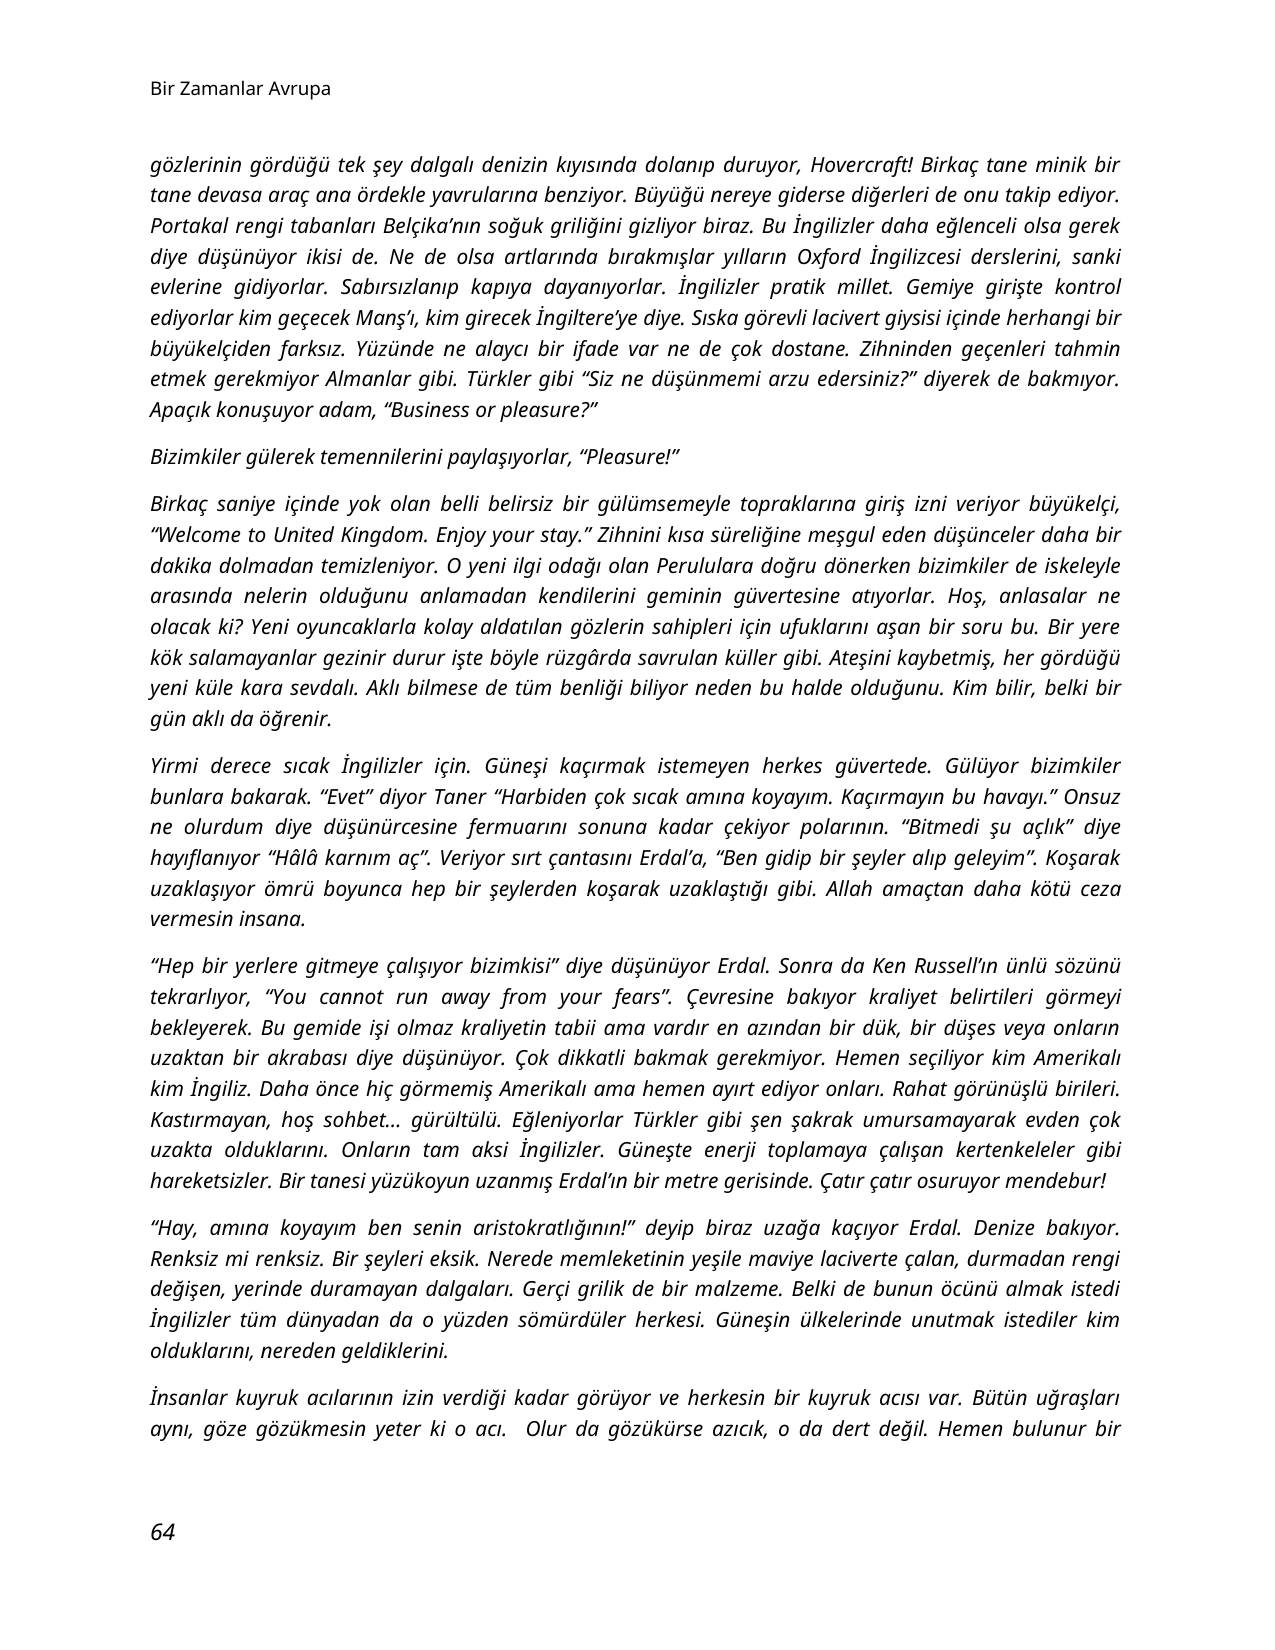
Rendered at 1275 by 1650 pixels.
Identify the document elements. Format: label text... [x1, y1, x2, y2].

text Birkaç saniye içinde yok olan belli belirsiz bir gülümsemeyle topraklarına giriş izni veriyor büyükelçi, “Welcome to United Kingdom. Enjoy your stay.” Zihnini kısa süreliğine meşgul eden düşünceler daha bir dakika dolmadan temizleniyor. O yeni ilgi odağı olan Perululara doğru dönerken bizimkiler de iskeleyle arasında nelerin olduğunu anlamadan kendilerini geminin güvertesine atıyorlar. Hoş, anlasalar ne olacak ki? Yeni oyuncaklarla kolay aldatılan gözlerin sahipleri için ufuklarını aşan bir soru bu. Bir yere kök salamayanlar gezinir durur işte böyle rüzgârda savrulan küller gibi. Ateşini kaybetmiş, her gördüğü yeni küle kara sevdalı. Aklı bilmese de tüm benliği biliyor neden bu halde olduğunu. Kim bilir, belki bir gün aklı da öğrenir. [150, 489, 1125, 732]
text “Hay, amına koyayım ben senin aristokratlığının!” deyip biraz uzağa kaçıyor Erdal. Denize bakıyor. Renksiz mi renksiz. Bir şeyleri eksik. Nerede memleketinin yeşile maviye laciverte çalan, durmadan rengi değişen, yerinde duramayan dalgaları. Gerçi grilik de bir malzeme. Belki de bunun öcünü almak istedi İngilizler tüm dünyadan da o yüzden sömürdüler herkesi. Güneşin ülkelerinde unutmak istediler kim olduklarını, nereden geldiklerini. [150, 1213, 1125, 1364]
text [150, 1383, 1125, 1442]
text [150, 150, 1125, 423]
text Bizimkiler gülerek temennilerini paylaşıyorlar, “Pleasure!” [150, 442, 1125, 471]
text “Hep bir yerlere gitmeye çalışıyor bizimkisi” diye düşünüyor Erdal. Sonra da Ken Russell’ın ünlü sözünü tekrarlıyor, “You cannot run away from your fears”. Çevresine bakıyor kraliyet belirtileri görmeyi bekleyerek. Bu gemide işi olmaz kraliyetin tabii ama vardır en azından bir dük, bir düşes veya onların uzaktan bir akrabası diye düşünüyor. Çok dikkatli bakmak gerekmiyor. Hemen seçiliyor kim Amerikalı kim İngiliz. Daha önce hiç görmemiş Amerikalı ama hemen ayırt ediyor onları. Rahat görünüşlü birileri. Kastırmayan, hoş sohbet… gürültülü. Eğleniyorlar Türkler gibi şen şakrak umursamayarak evden çok uzakta olduklarını. Onların tam aksi İngilizler. Güneşte enerji toplamaya çalışan kertenkeleler gibi hareketsizler. Bir tanesi yüzükoyun uzanmış Erdal’ın bir metre gerisinde. Çatır çatır osuruyor mendebur! [150, 952, 1125, 1194]
text Yirmi derece sıcak İngilizler için. Güneşi kaçırmak istemeyen herkes güvertede. Gülüyor bizimkiler bunlara bakarak. “Evet” diyor Taner “Harbiden çok sıcak amına koyayım. Kaçırmayın bu havayı.” Onsuz ne olurdum diye düşünürcesine fermuarını sonuna kadar çekiyor polarının. “Bitmedi şu açlık” diye hayıflanıyor “Hâlâ karnım aç”. Veriyor sırt çantasını Erdal’a, “Ben gidip bir şeyler alıp geleyim”. Koşarak uzaklaşıyor ömrü boyunca hep bir şeylerden koşarak uzaklaştığı gibi. Allah amaçtan daha kötü ceza vermesin insana. [150, 751, 1125, 933]
